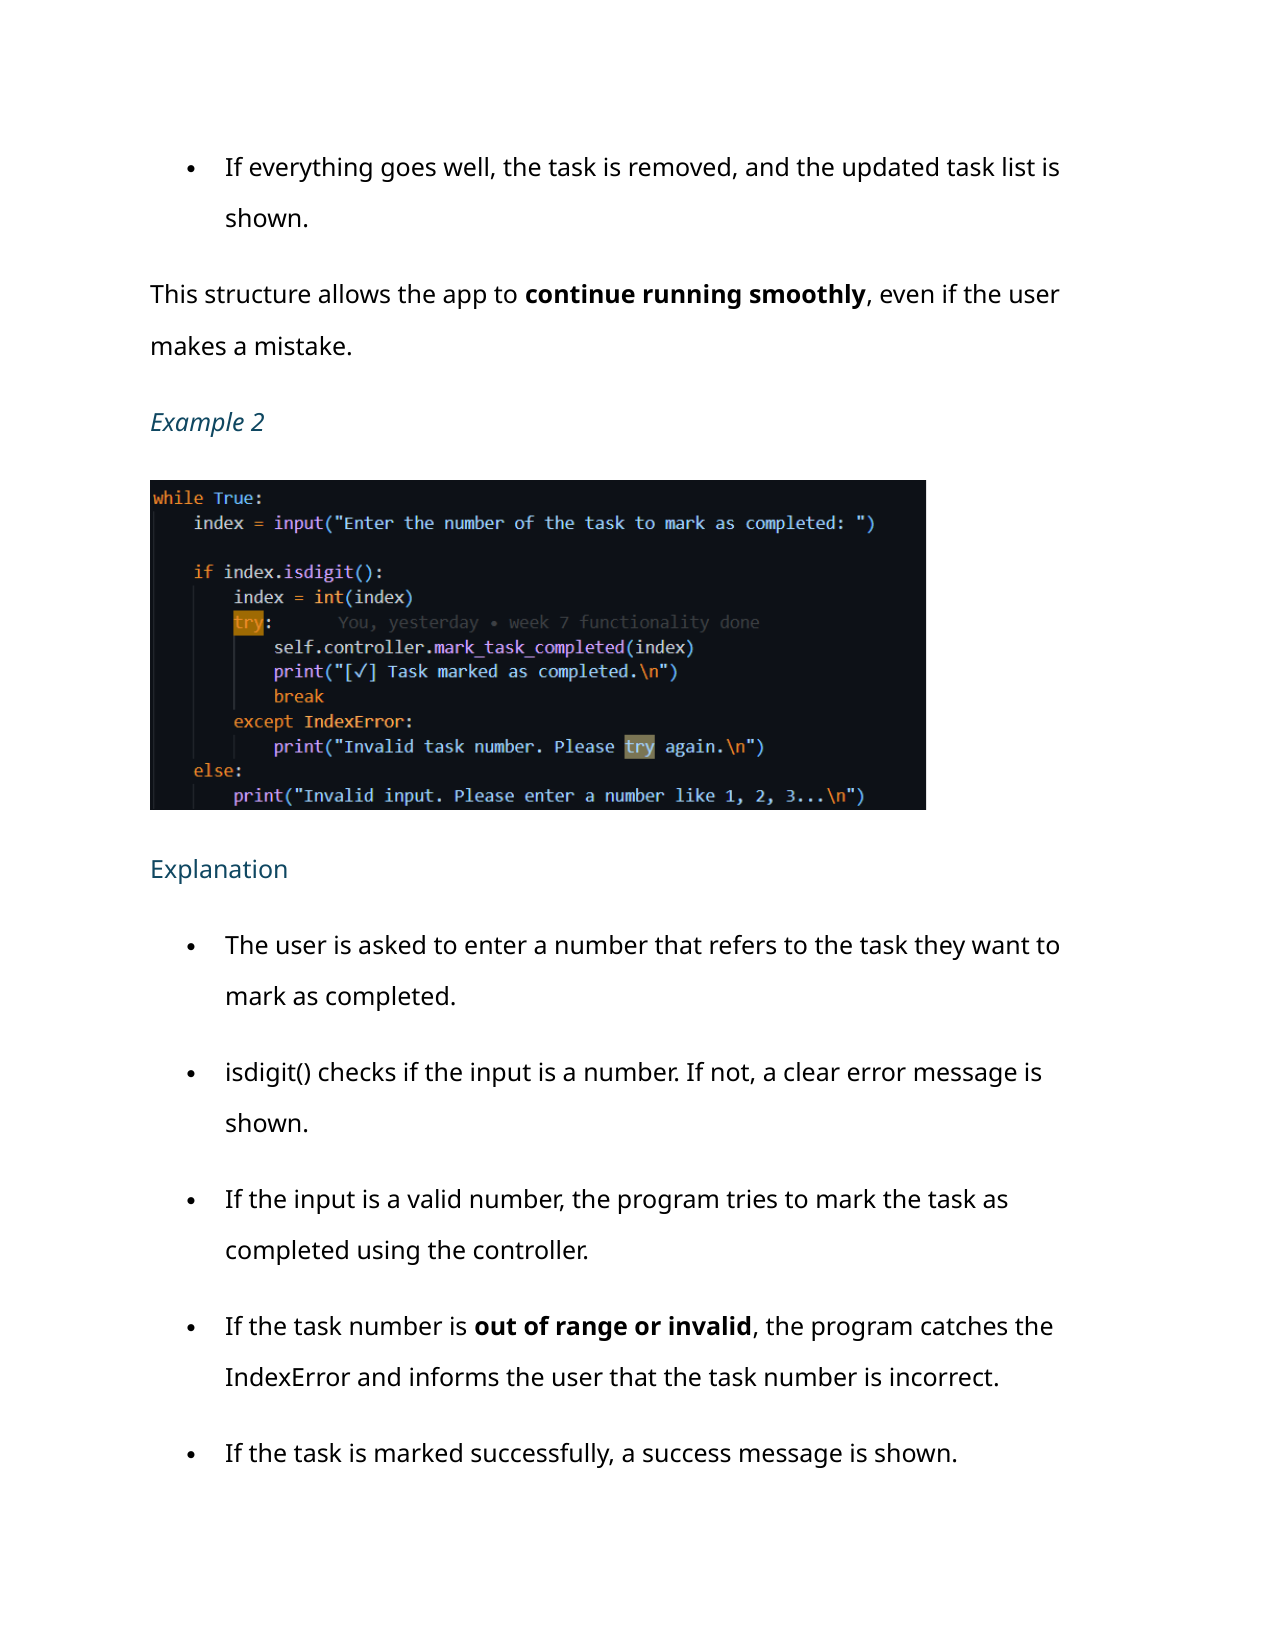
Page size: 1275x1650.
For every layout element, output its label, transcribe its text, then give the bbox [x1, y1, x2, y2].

list The user is asked to enter a number that refers to the task they want to mark as completed. [187, 927, 1125, 1012]
list If the task number is out of range or invalid, the program catches the IndexError and informs the user that the task number is incorrect. [187, 1309, 1125, 1394]
list If the task is marked successfully, a success message is shown. [187, 1436, 1125, 1470]
text This structure allows the app to continue running smoothly, even if the user makes a mistake. [150, 277, 1125, 362]
subtitle Example 2 [150, 404, 1125, 438]
list If the input is a valid number, the program tries to mark the task as completed using the controller. [187, 1182, 1125, 1267]
list isdigit() checks if the input is a number. If not, a clear error message is shown. [187, 1054, 1125, 1139]
subtitle Explanation [150, 851, 1125, 885]
list If everything goes well, the task is removed, and the updated task list is shown. [187, 150, 1125, 235]
picture [150, 480, 927, 810]
